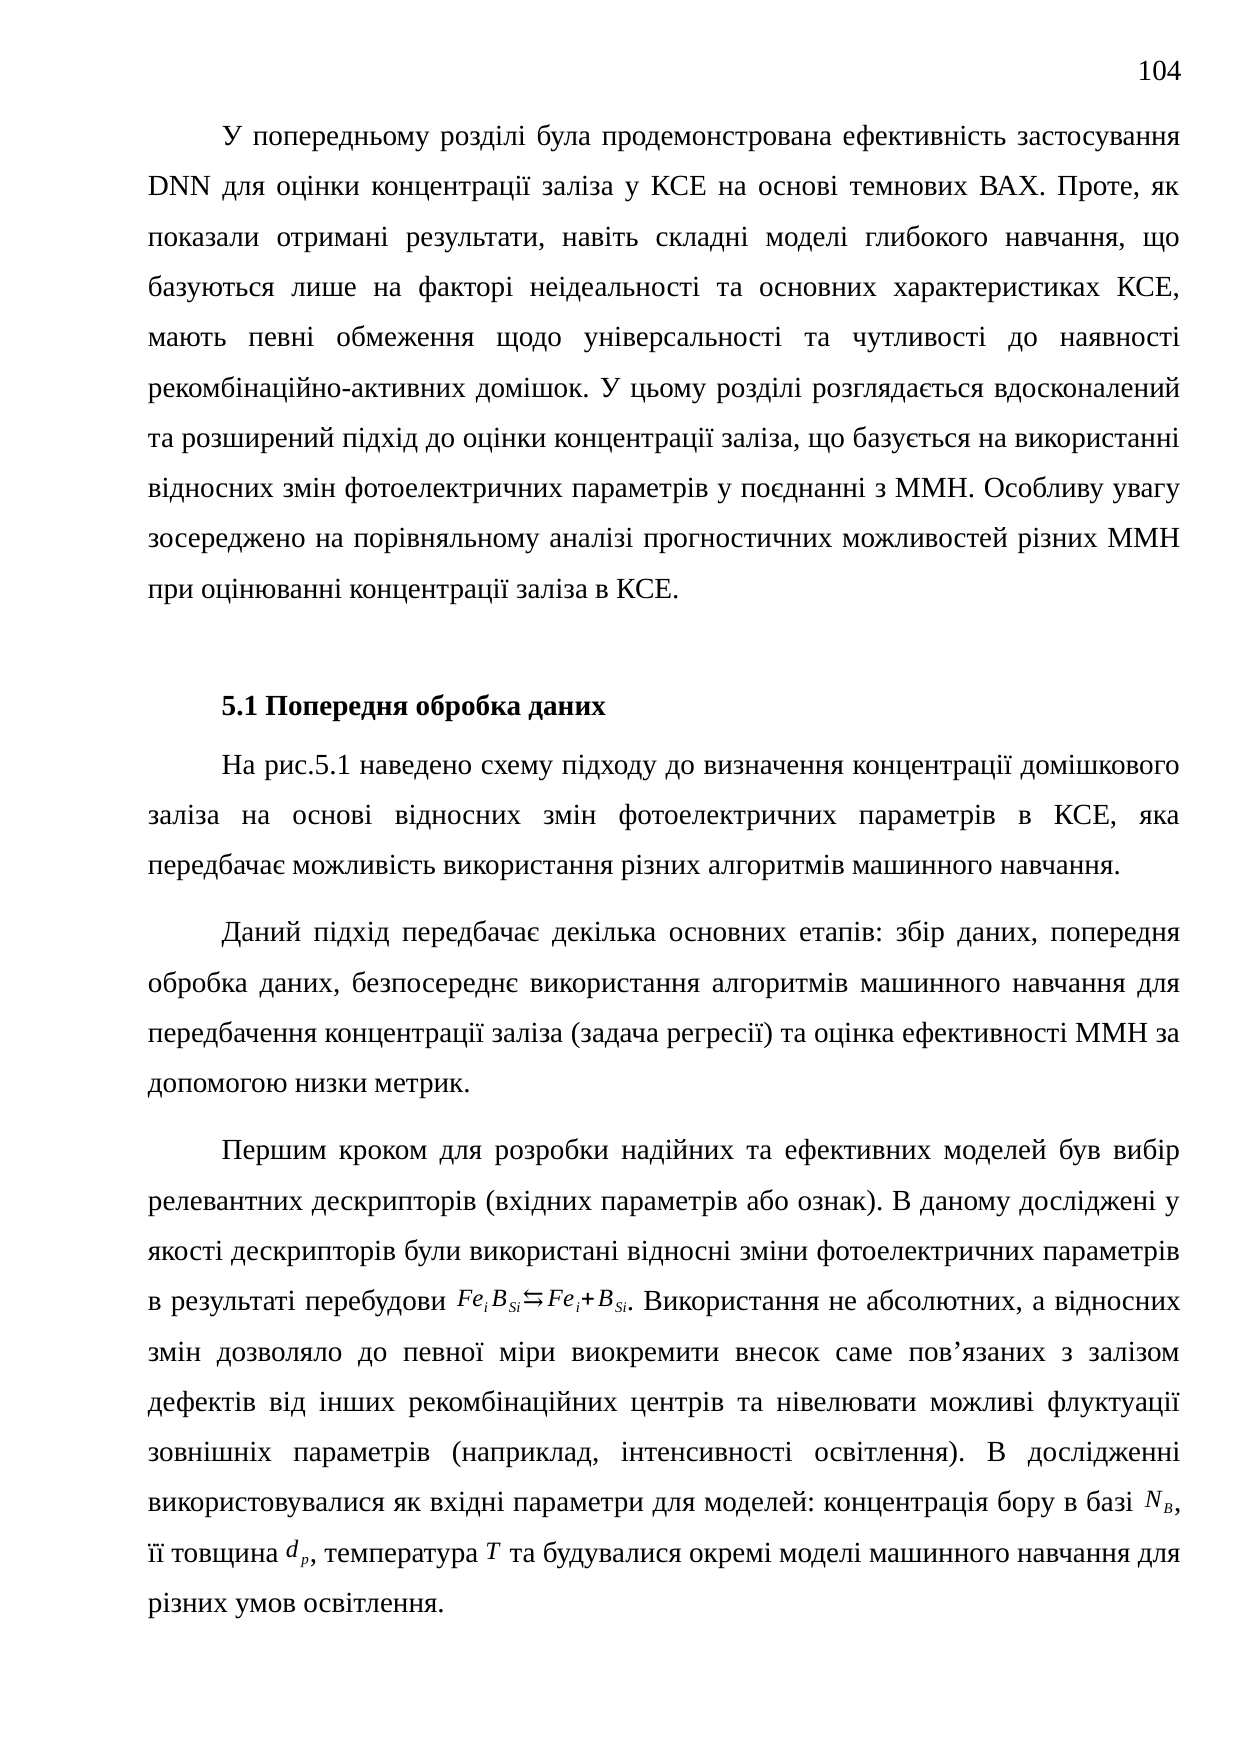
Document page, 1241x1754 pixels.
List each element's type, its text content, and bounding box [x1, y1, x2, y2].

text На рис.5.1 наведено схему підходу до визначення концентрації домішкового заліза на основі відносних змін фотоелектричних параметрів в КСЕ, яка передбачає можливість використання різних алгоритмів машинного навчання. [148, 747, 1181, 881]
text У попередньому розділі була продемонстрована ефективність застосування DNN для оцінки концентрації заліза у КСЕ на основі темнових ВАХ. Проте, як показали отримані результати, навіть складні моделі глибокого навчання, що базуються лише на факторі неідеальності та основних характеристиках КСЕ, мають певні обмеження щодо універсальності та чутливості до наявності рекомбінаційно-активних домішок. У цьому розділі розглядається вдосконалений та розширений підхід до оцінки концентрації заліза, що базується на використанні відносних змін фотоелектричних параметрів у поєднанні з ММН. Особливу увагу зосереджено на порівняльному аналізі прогностичних можливостей різних ММН при оцінюванні концентрації заліза в КСЕ. [148, 118, 1181, 604]
text Першим кроком для розробки надійних та ефективних моделей був вибір релевантних дескрипторів (вхідних параметрів або ознак). В даному досліджені у якості дескрипторів були використані відносні зміни фотоелектричних параметрів в результаті перебудови . Використання не абсолютних, а відносних змін дозволяло до певної міри виокремити внесок саме пов’язаних з залізом дефектів від інших рекомбінаційних центрів та нівелювати можливі флуктуації зовнішніх параметрів (наприклад, інтенсивності освітлення). В дослідженні використовувалися як вхідні параметри для моделей: концентрація бору в базі , її товщина , температура та будувалися окремі моделі машинного навчання для різних умов освітлення. [148, 1132, 1181, 1619]
subtitle 5.1 Попередня обробка даних [148, 688, 1181, 722]
text Даний підхід передбачає декілька основних етапів: збір даних, попередня обробка даних, безпосереднє використання алгоритмів машинного навчання для передбачення концентрації заліза (задача регресії) та оцінка ефективності ММН за допомогою низки метрик. [148, 914, 1181, 1099]
